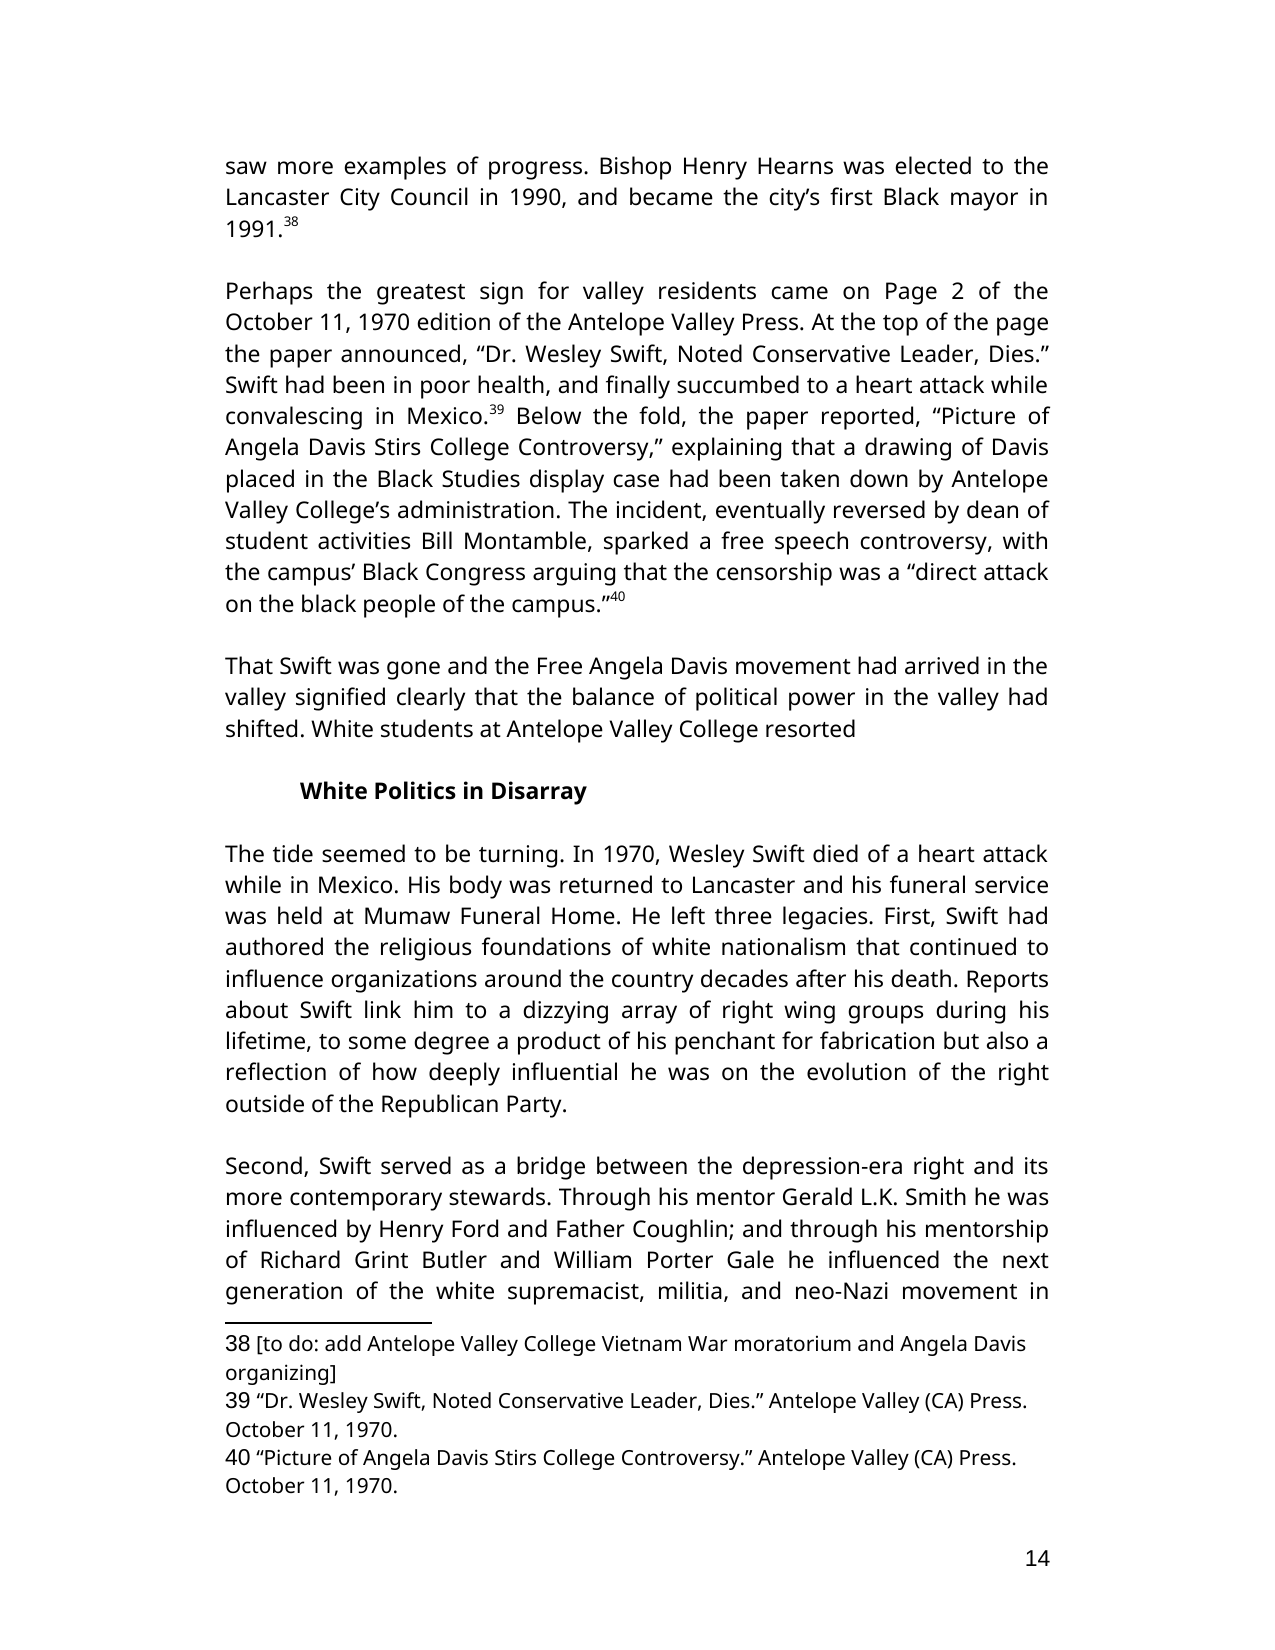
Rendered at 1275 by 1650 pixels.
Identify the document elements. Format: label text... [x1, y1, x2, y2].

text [225, 150, 1050, 244]
text The tide seemed to be turning. In 1970, Wesley Swift died of a heart attack while in Mexico. His body was returned to Lancaster and his funeral service was held at Mumaw Funeral Home. He left three legacies. First, Swift had authored the religious foundations of white nationalism that continued to influence organizations around the country decades after his death. Reports about Swift link him to a dizzying array of right wing groups during his lifetime, to some degree a product of his penchant for fabrication but also a reflection of how deeply influential he was on the evolution of the right outside of the Republican Party. [225, 837, 1050, 1119]
subtitle White Politics in Disarray [300, 775, 1050, 806]
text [225, 1150, 1050, 1306]
text Perhaps the greatest sign for valley residents came on Page 2 of the October 11, 1970 edition of the Antelope Valley Press. At the top of the page the paper announced, “Dr. Wesley Swift, Noted Conservative Leader, Dies.” Swift had been in poor health, and finally succumbed to a heart attack while convalescing in Mexico. Below the fold, the paper reported, “Picture of Angela Davis Stirs College Controversy,” explaining that a drawing of Davis placed in the Black Studies display case had been taken down by Antelope Valley College’s administration. The incident, eventually reversed by dean of student activities Bill Montamble, sparked a free speech controversy, with the campus’ Black Congress arguing that the censorship was a “direct attack on the black people of the campus.” [225, 275, 1050, 619]
text That Swift was gone and the Free Angela Davis movement had arrived in the valley signified clearly that the balance of political power in the valley had shifted. White students at Antelope Valley College resorted [225, 650, 1050, 744]
